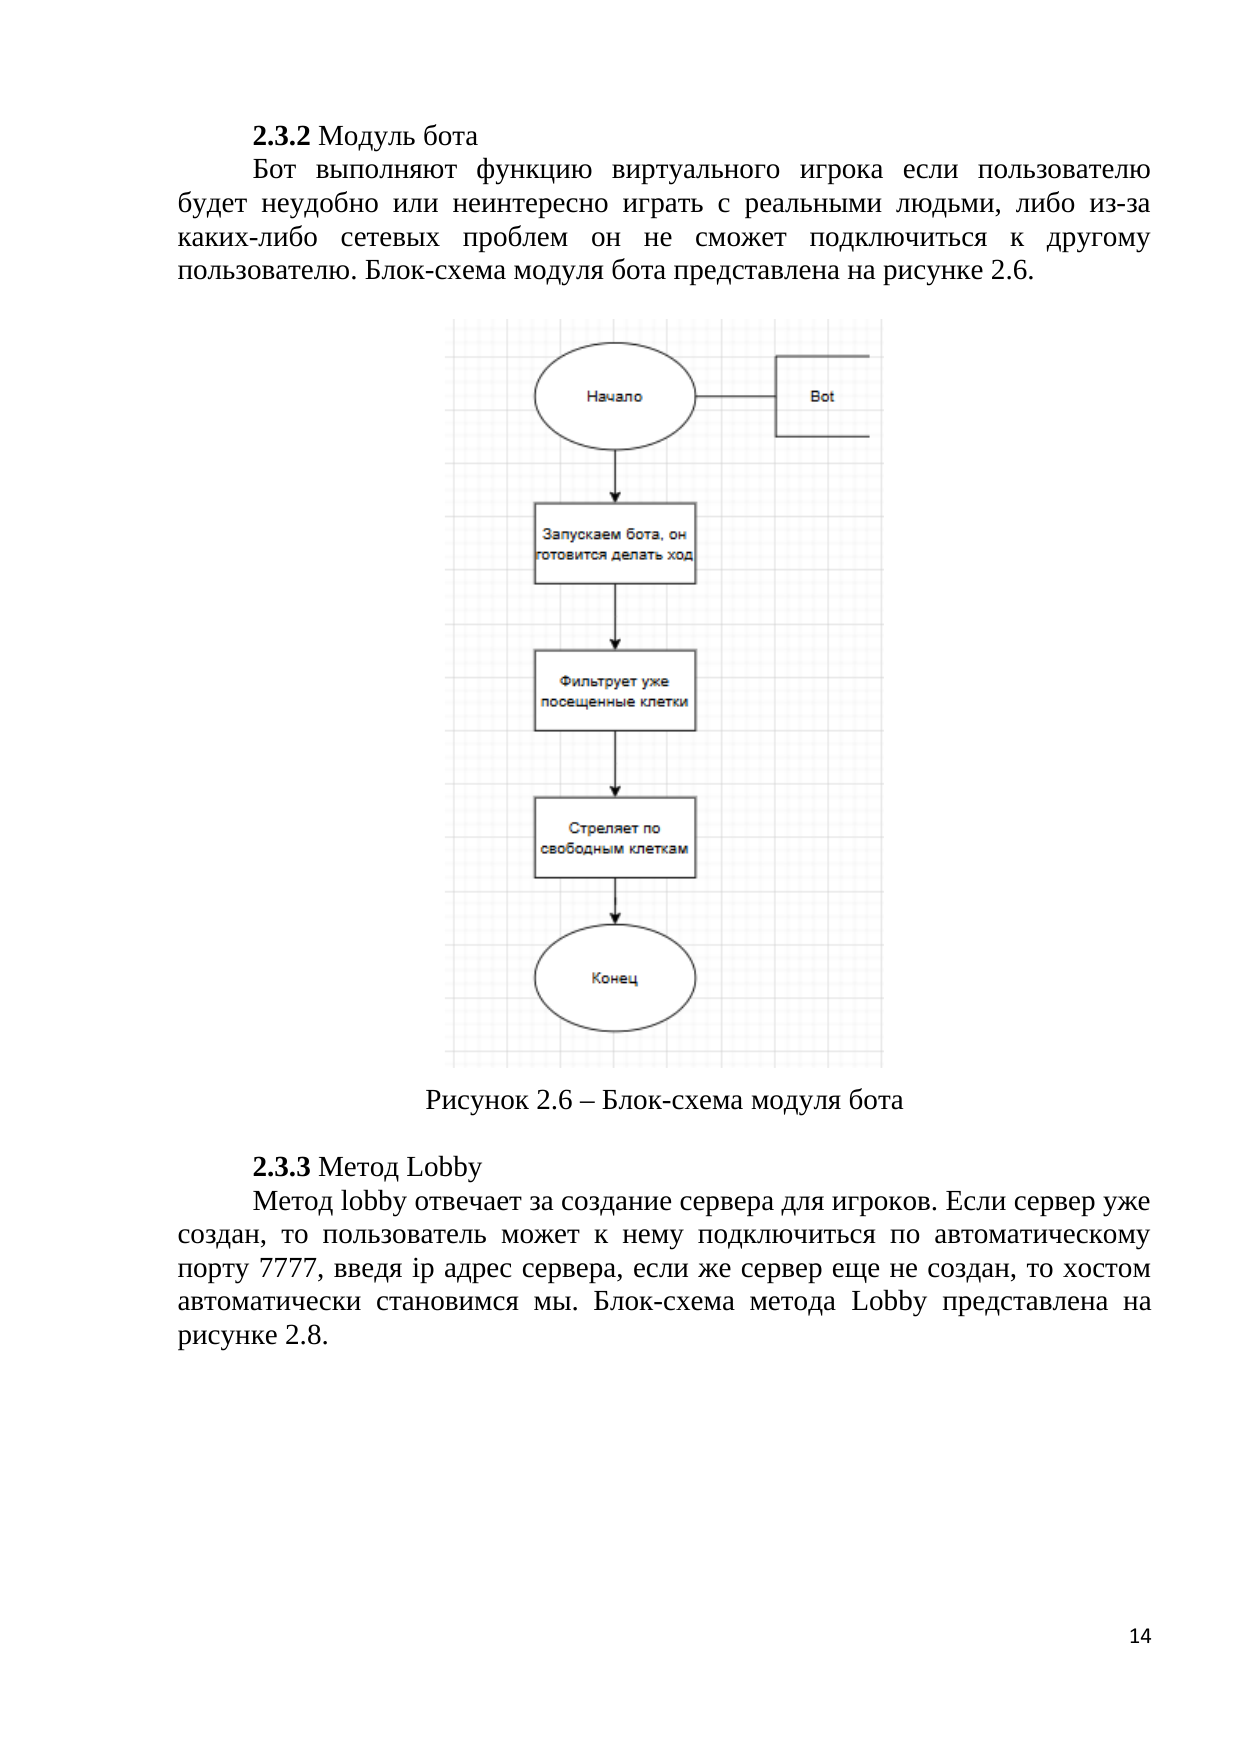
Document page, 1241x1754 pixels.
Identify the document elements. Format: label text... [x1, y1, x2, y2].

text Бот выполняют функцию виртуального игрока если пользователю будет неудобно или неинтересно играть с реальными людьми, либо из-за каких-либо сетевых проблем он не сможет подключиться к другому пользователю. Блок-схема модуля бота представлена на рисунке 2.6. [177, 152, 1152, 286]
text 2.3.2 Модуль бота [177, 118, 1152, 152]
text 2.3.3 Метод Lobby [177, 1149, 1152, 1183]
text Рисунок 2.6 – Блок-схема модуля бота [177, 1082, 1152, 1116]
text Метод lobby отвечает за создание сервера для игроков. Если сервер уже создан, то пользователь может к нему подключиться по автоматическому порту 7777, введя ip адрес сервера, если же сервер еще не создан, то хостом автоматически становимся мы. Блок-схема метода Lobby представлена на рисунке 2.8. [177, 1183, 1152, 1351]
picture [444, 319, 884, 1068]
